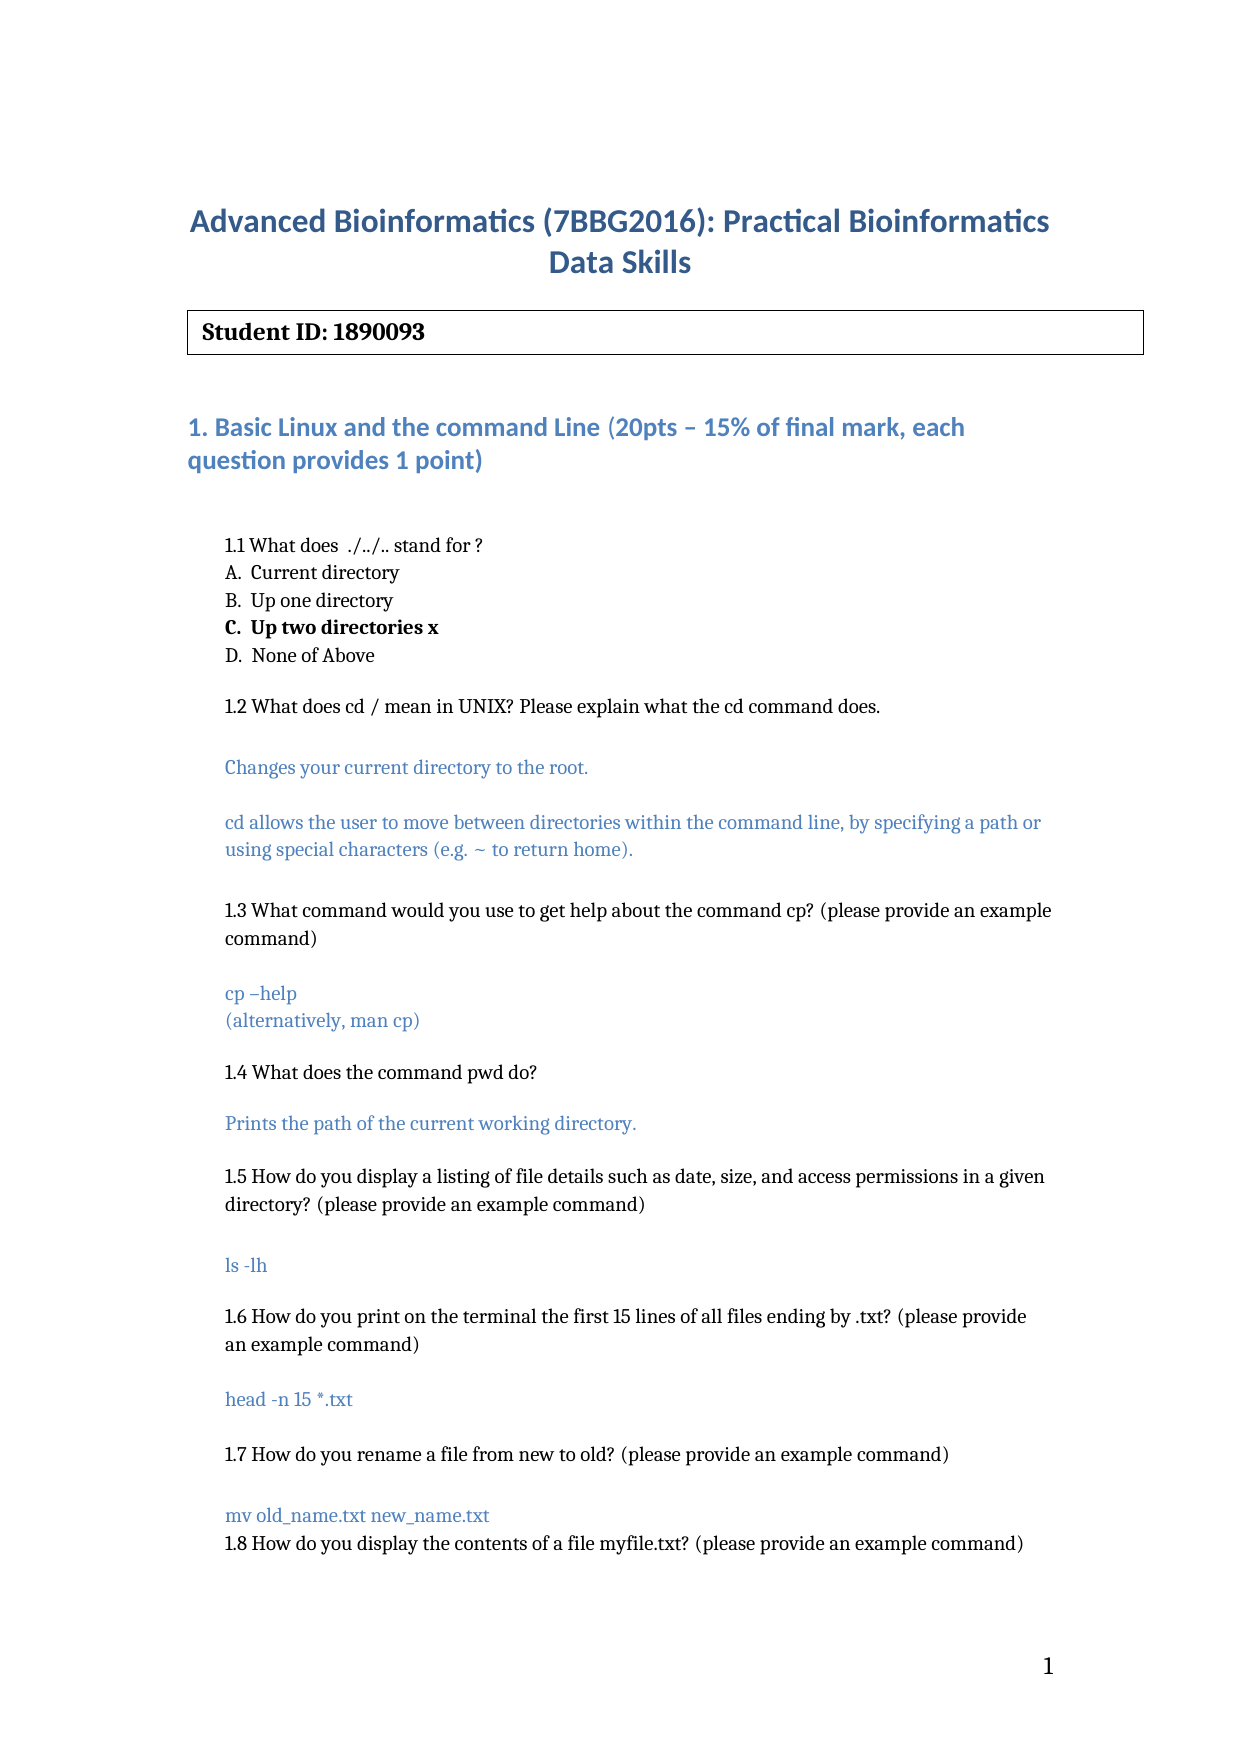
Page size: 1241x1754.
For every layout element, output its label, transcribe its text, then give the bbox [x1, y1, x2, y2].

text cd allows the user to move between directories within the command line, by specifying a path or using special characters (e.g. ~ to return home). [225, 810, 1053, 895]
text mv old_name.txt new_name.txt [225, 1504, 1053, 1528]
text head -n 15 *.txt [225, 1387, 1053, 1411]
text 1.1 What does ./../.. stand for ? A. Current directory B. Up one directory C. Up two directories x D. None of Above [225, 533, 1053, 667]
text 1.5 How do you display a listing of file details such as date, size, and access permissions in a given directory? (please provide an example command) [225, 1165, 1053, 1249]
text 1.2 What does cd / mean in UNIX? Please explain what the cd command does. [225, 695, 1053, 751]
text cp –help [225, 982, 1053, 1006]
text 1.3 What command would you use to get help about the command cp? (please provide an example command) [225, 899, 1053, 951]
text 1.4 What does the command pwd do? [225, 1061, 1053, 1084]
text (alternatively, man cp) [225, 1009, 1053, 1033]
text 1.8 How do you display the contents of a file myfile.txt? (please provide an example command) [225, 1531, 1053, 1555]
text Prints the path of the current working directory. [225, 1112, 1053, 1165]
text Changes your current directory to the root. [225, 755, 1053, 779]
text ls -lh [225, 1253, 1053, 1277]
text 1.7 How do you rename a file from new to old? (please provide an example command) [225, 1442, 1053, 1499]
text 1.6 How do you print on the terminal the first 15 lines of all files ending by .txt? (please provide an example command) [225, 1305, 1053, 1356]
subtitle Advanced Bioinformatics (7BBG2016): Practical Bioinformatics Data Skills [187, 200, 1053, 281]
subtitle 1. Basic Linux and the command Line (20pts – 15% of final mark, each question provides 1 point) [187, 410, 1053, 476]
